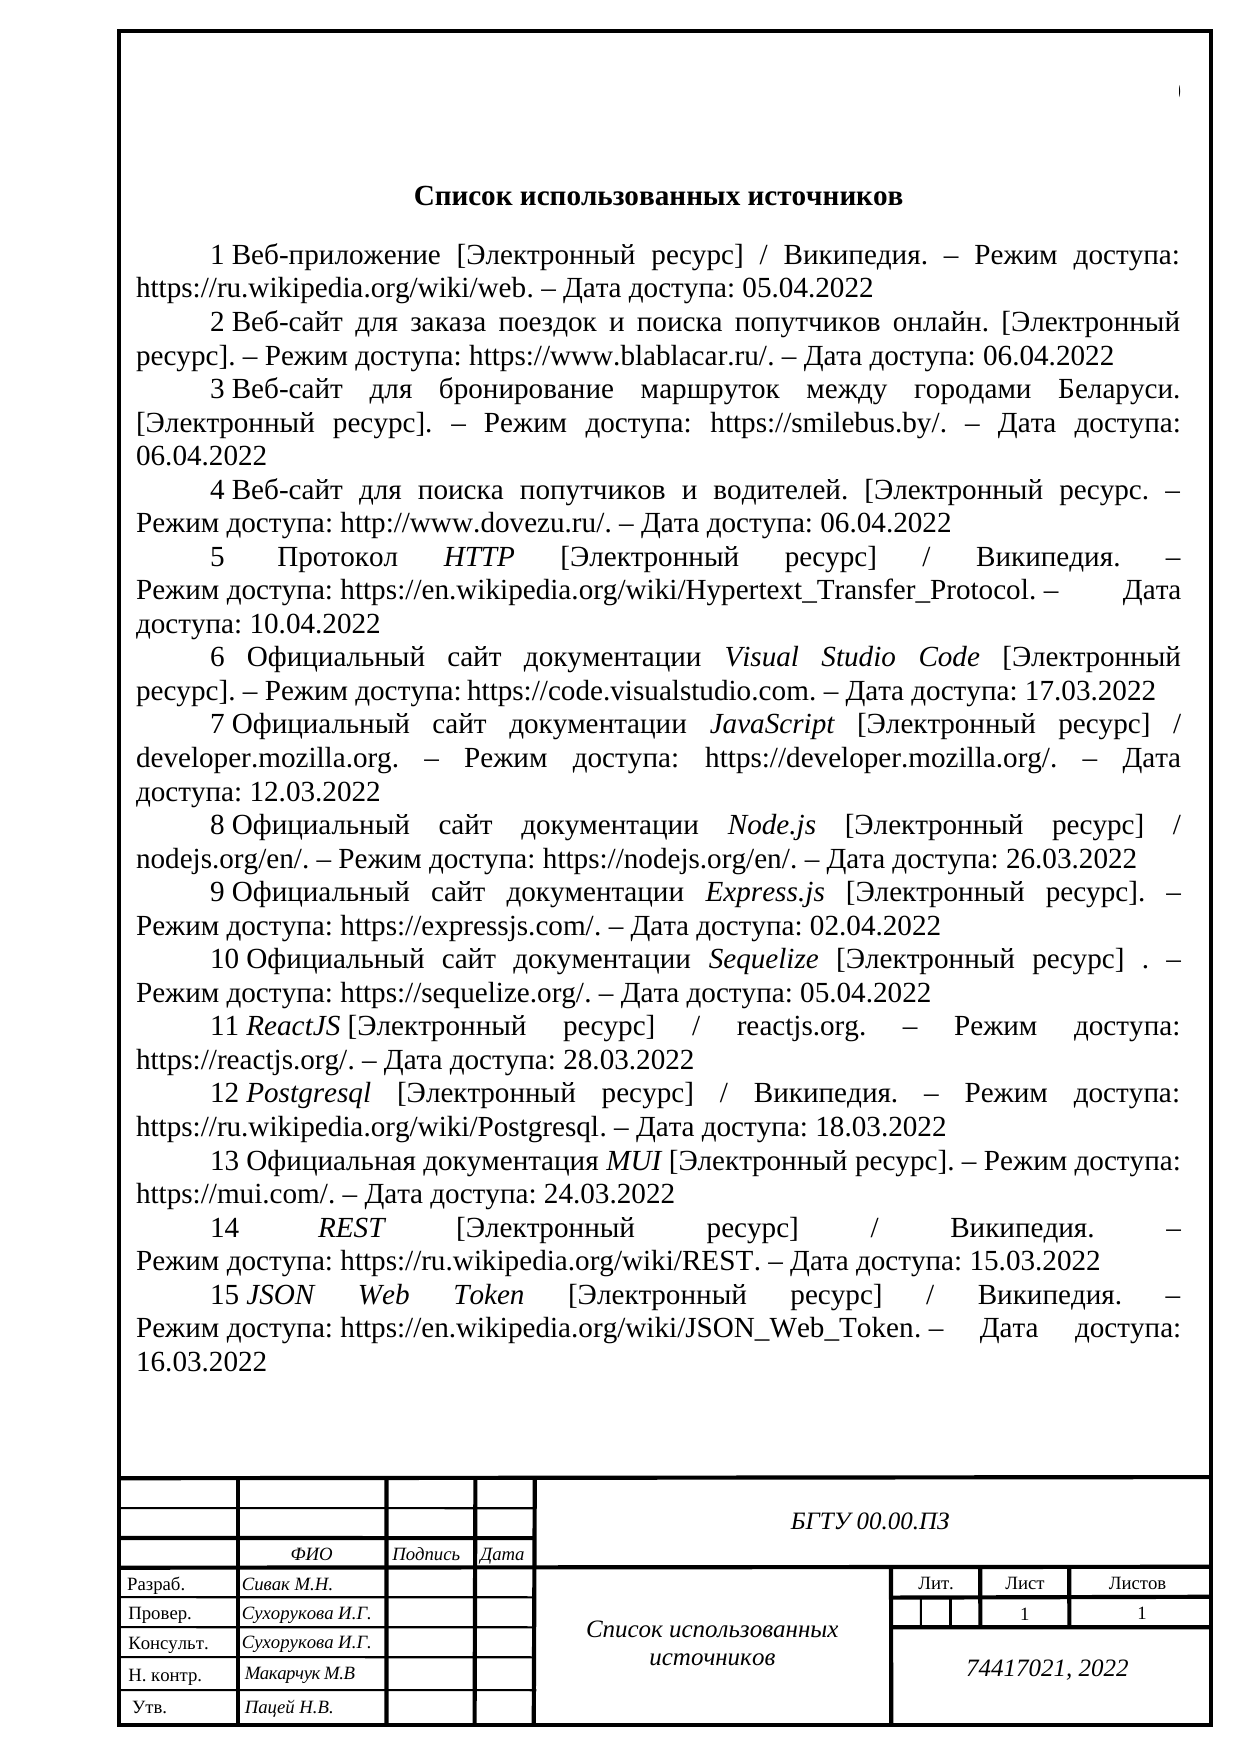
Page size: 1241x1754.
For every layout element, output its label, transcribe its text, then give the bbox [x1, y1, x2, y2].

subtitle Список использованных источников [136, 178, 1181, 212]
text 3 Веб-сайт для бронирование маршруток между городами Беларуси. [Электронный ресурс]. – Режим доступа: https://smilebus.by/. – Дата доступа: 06.04.2022 [136, 371, 1181, 472]
text 14 REST [Электронный ресурс] / Википедия. – Режим доступа: https://ru.wikipedia.org/wiki/REST. – Дата доступа: 15.03.2022 [136, 1210, 1181, 1277]
text 4 Веб-сайт для поиска попутчиков и водителей. [Электронный ресурс. – Режим доступа: http://www.dovezu.ru/. – Дата доступа: 06.04.2022 [136, 472, 1181, 539]
text 11 ReactJS [Электронный ресурс] / reactjs.org. – Режим доступа: https://reactjs.org/. – Дата доступа: 28.03.2022 [136, 1008, 1181, 1076]
text 10 Официальный сайт документации Sequelize [Электронный ресурс] . – Режим доступа: https://sequelize.org/. – Дата доступа: 05.04.2022 [136, 941, 1181, 1008]
text 9 Официальный сайт документации Express.js [Электронный ресурс]. – Режим доступа: https://expressjs.com/. – Дата доступа: 02.04.2022 [136, 874, 1181, 941]
text 13 Официальная документация MUI [Электронный ресурс]. – Режим доступа: https://mui.com/. – Дата доступа: 24.03.2022 [136, 1143, 1181, 1210]
text 5 Протокол HTTP [Электронный ресурс] / Википедия. – Режим доступа: https://en.wikipedia.org/wiki/Hypertext_Transfer_Protocol. – Дата доступа: 10.04.2022 [136, 539, 1181, 639]
text 1 Веб-приложение [Электронный ресурс] / Википедия. – Режим доступа: https://ru.wikipedia.org/wiki/web. – Дата доступа: 05.04.2022 [136, 237, 1181, 304]
text 2 Веб-сайт для заказа поездок и поиска попутчиков онлайн. [Электронный ресурс]. – Режим доступа: https://www.blablacar.ru/. – Дата доступа: 06.04.2022 [136, 304, 1181, 371]
text 15 JSON Web Token [Электронный ресурс] / Википедия. – Режим доступа: https://en.wikipedia.org/wiki/JSON_Web_Token. – Дата доступа: 16.03.2022 [136, 1277, 1181, 1377]
text 8 Официальный сайт документации Node.js [Электронный ресурс] / nodejs.org/en/. – Режим доступа: https://nodejs.org/en/. – Дата доступа: 26.03.2022 [136, 807, 1181, 874]
text 7 Официальный сайт документации JavaScript [Электронный ресурс] / developer.mozilla.org. – Режим доступа: https://developer.mozilla.org/. – Дата доступа: 12.03.2022 [136, 707, 1181, 807]
text 6 Официальный сайт документации Visual Studio Code [Электронный ресурс]. – Режим доступа: https://code.visualstudio.com. – Дата доступа: 17.03.2022 [136, 639, 1181, 707]
text 12 Postgresql [Электронный ресурс] / Википедия. – Режим доступа: https://ru.wikipedia.org/wiki/Postgresql. – Дата доступа: 18.03.2022 [136, 1076, 1181, 1143]
